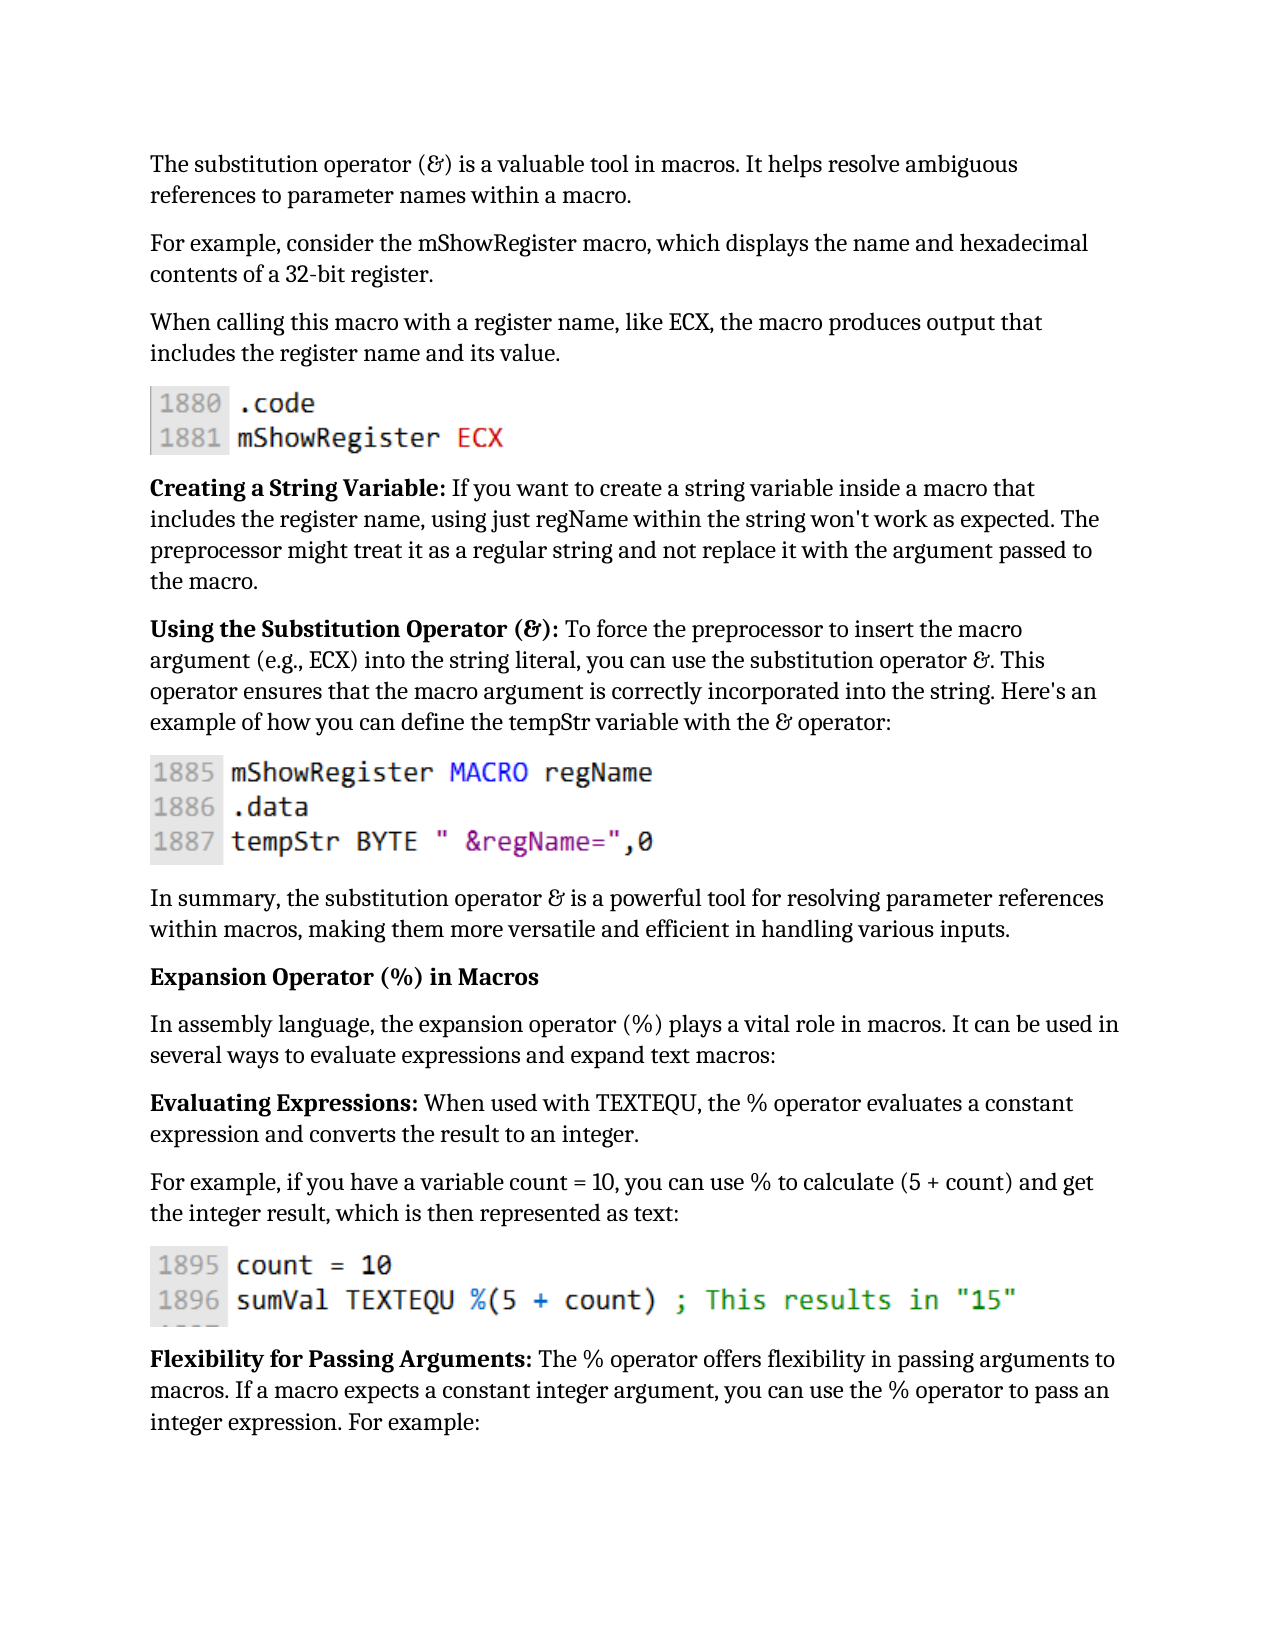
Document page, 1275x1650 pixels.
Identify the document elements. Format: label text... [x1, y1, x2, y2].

text For example, if you have a variable count = 10, you can use % to calculate (5 + count) and get the integer result, which is then represented as text: [150, 1168, 1125, 1228]
text Expansion Operator (%) in Macros [150, 963, 1125, 991]
text Flexibility for Passing Arguments: The % operator offers flexibility in passing arguments to macros. If a macro expects a constant integer argument, you can use the % operator to pass an integer expression. For example: [150, 1345, 1125, 1436]
text For example, consider the mShowRegister macro, which displays the name and hexadecimal contents of a 32-bit register. [150, 229, 1125, 288]
text The substitution operator (&) is a valuable tool in macros. It helps resolve ambiguous references to parameter names within a macro. [150, 150, 1125, 210]
picture [150, 1246, 1118, 1327]
text Evaluating Expressions: When used with TEXTEQU, the % operator evaluates a constant expression and converts the result to an integer. [150, 1089, 1125, 1149]
text In summary, the substitution operator & is a powerful tool for resolving parameter references within macros, making them more versatile and efficient in handling various inputs. [150, 884, 1125, 944]
picture [150, 386, 689, 455]
text Creating a String Variable: If you want to create a string variable inside a macro that includes the register name, using just regName within the string won't work as expected. The preprocessor might treat it as a regular string and not replace it with the argument passed to the macro. [150, 474, 1125, 596]
text Using the Substitution Operator (&): To force the preprocessor to insert the macro argument (e.g., ECX) into the string literal, you can use the substitution operator &. This operator ensures that the macro argument is correctly incorporated into the string. Here's an example of how you can define the tempStr variable with the & operator: [150, 615, 1125, 737]
text When calling this macro with a register name, like ECX, the macro produces output that includes the register name and its value. [150, 307, 1125, 367]
picture [150, 755, 774, 865]
text In assembly language, the expansion operator (%) plays a vital role in macros. It can be used in several ways to evaluate expressions and expand text macros: [150, 1010, 1125, 1070]
